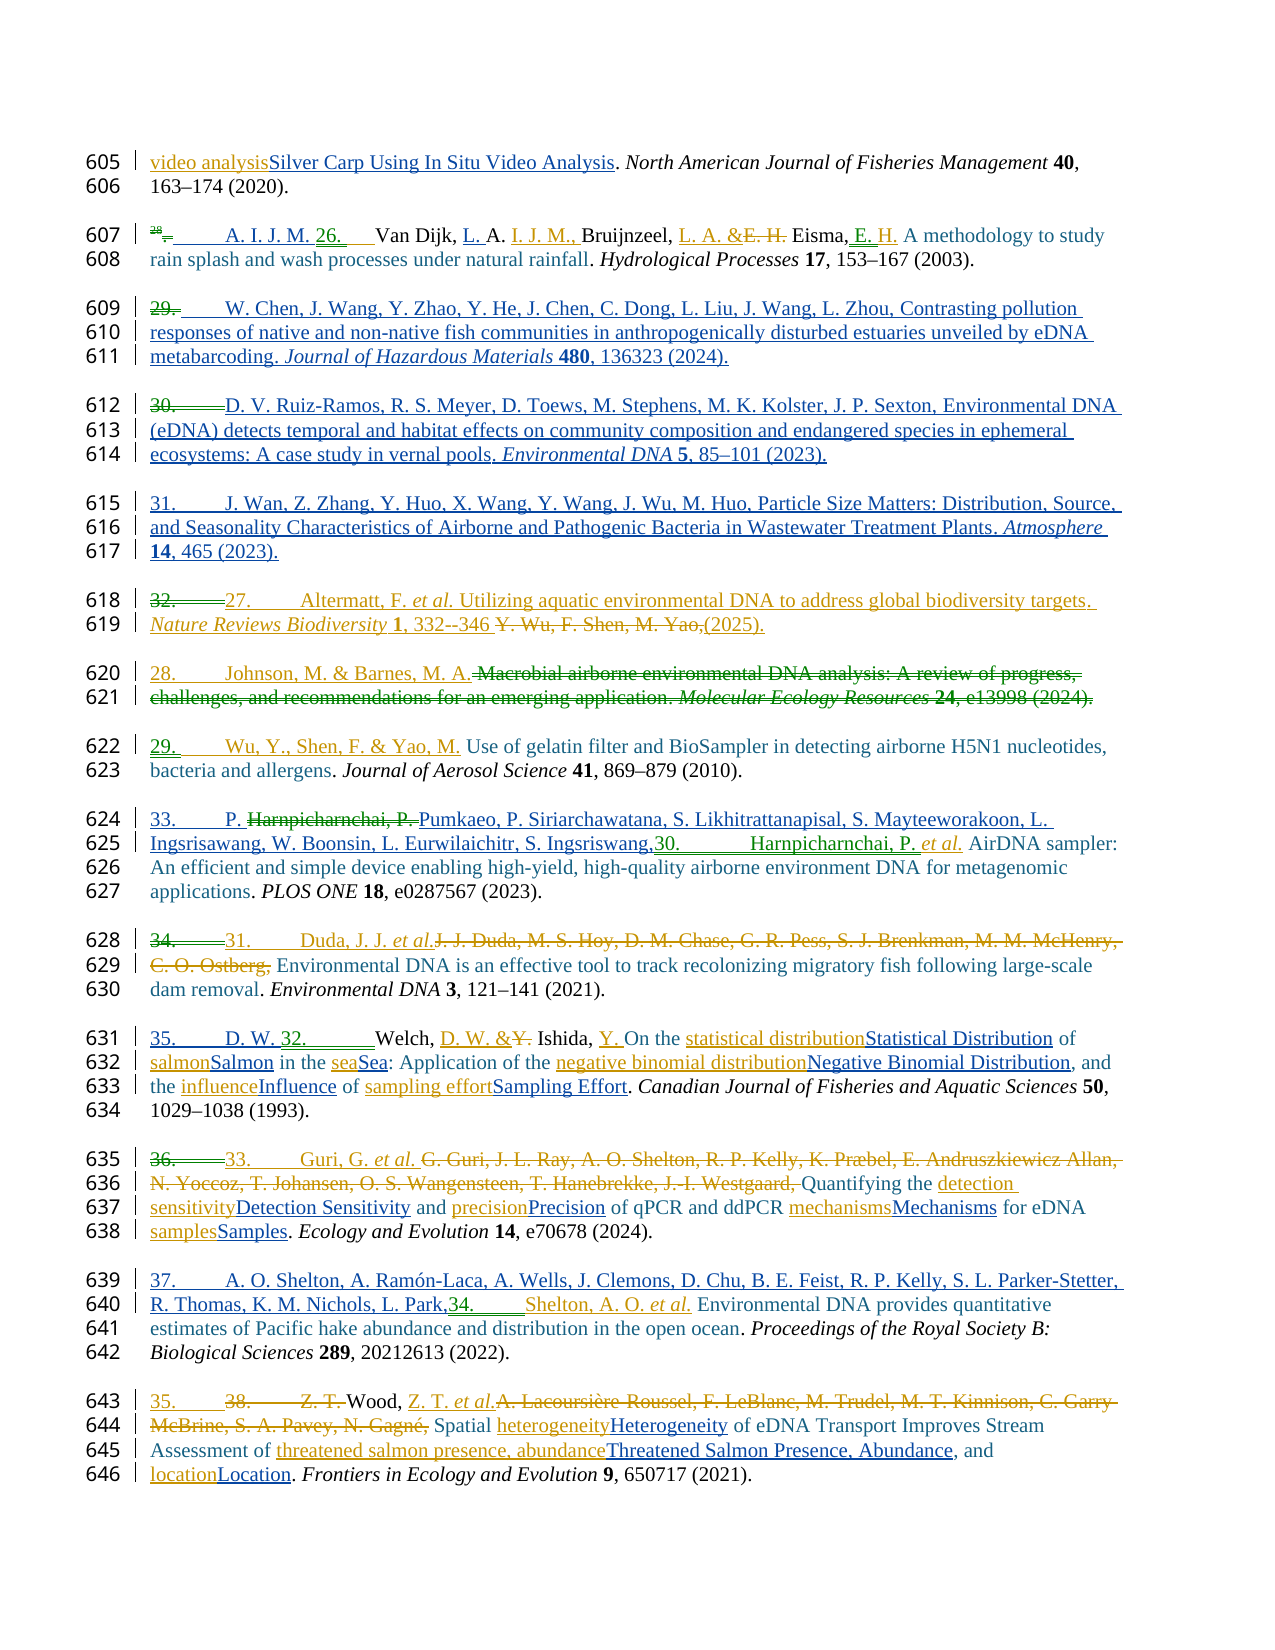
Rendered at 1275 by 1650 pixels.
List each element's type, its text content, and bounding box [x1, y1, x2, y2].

text Environmental DNA provides quantitative estimates of Pacific hake abundance and distribution in the open ocean. Proceedings of the Royal Society B: Biological Sciences 289, 20212613 (2022). [150, 1268, 1125, 1364]
text Wood, Spatial of eDNA Transport Improves Stream Assessment of , and . Frontiers in Ecology and Evolution 9, 650717 (2021). [150, 1389, 1125, 1486]
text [150, 150, 1125, 198]
text Welch, Ishida, On the of in the : Application of the , and the of . Canadian Journal of Fisheries and Aquatic Sciences 50, 1029–1038 (1993). [150, 1026, 1125, 1122]
text Environmental DNA is an effective tool to track recolonizing migratory fish following large‐scale dam removal. Environmental DNA 3, 121–141 (2021). [150, 928, 1125, 1001]
text Quantifying the and of qPCR and ddPCR for eDNA . Ecology and Evolution 14, e70678 (2024). [150, 1147, 1125, 1243]
text AirDNA sampler: An efficient and simple device enabling high-yield, high-quality airborne environment DNA for metagenomic applications. PLOS ONE 18, e0287567 (2023). [150, 807, 1125, 903]
text Van Dijk, A. Bruijnzeel, Eisma, A methodology to study rain splash and wash processes under natural rainfall. Hydrological Processes 17, 153–167 (2003). [150, 223, 1125, 271]
text Use of gelatin filter and BioSampler in detecting airborne H5N1 nucleotides, bacteria and allergens. Journal of Aerosol Science 41, 869–879 (2010). [150, 734, 1125, 782]
